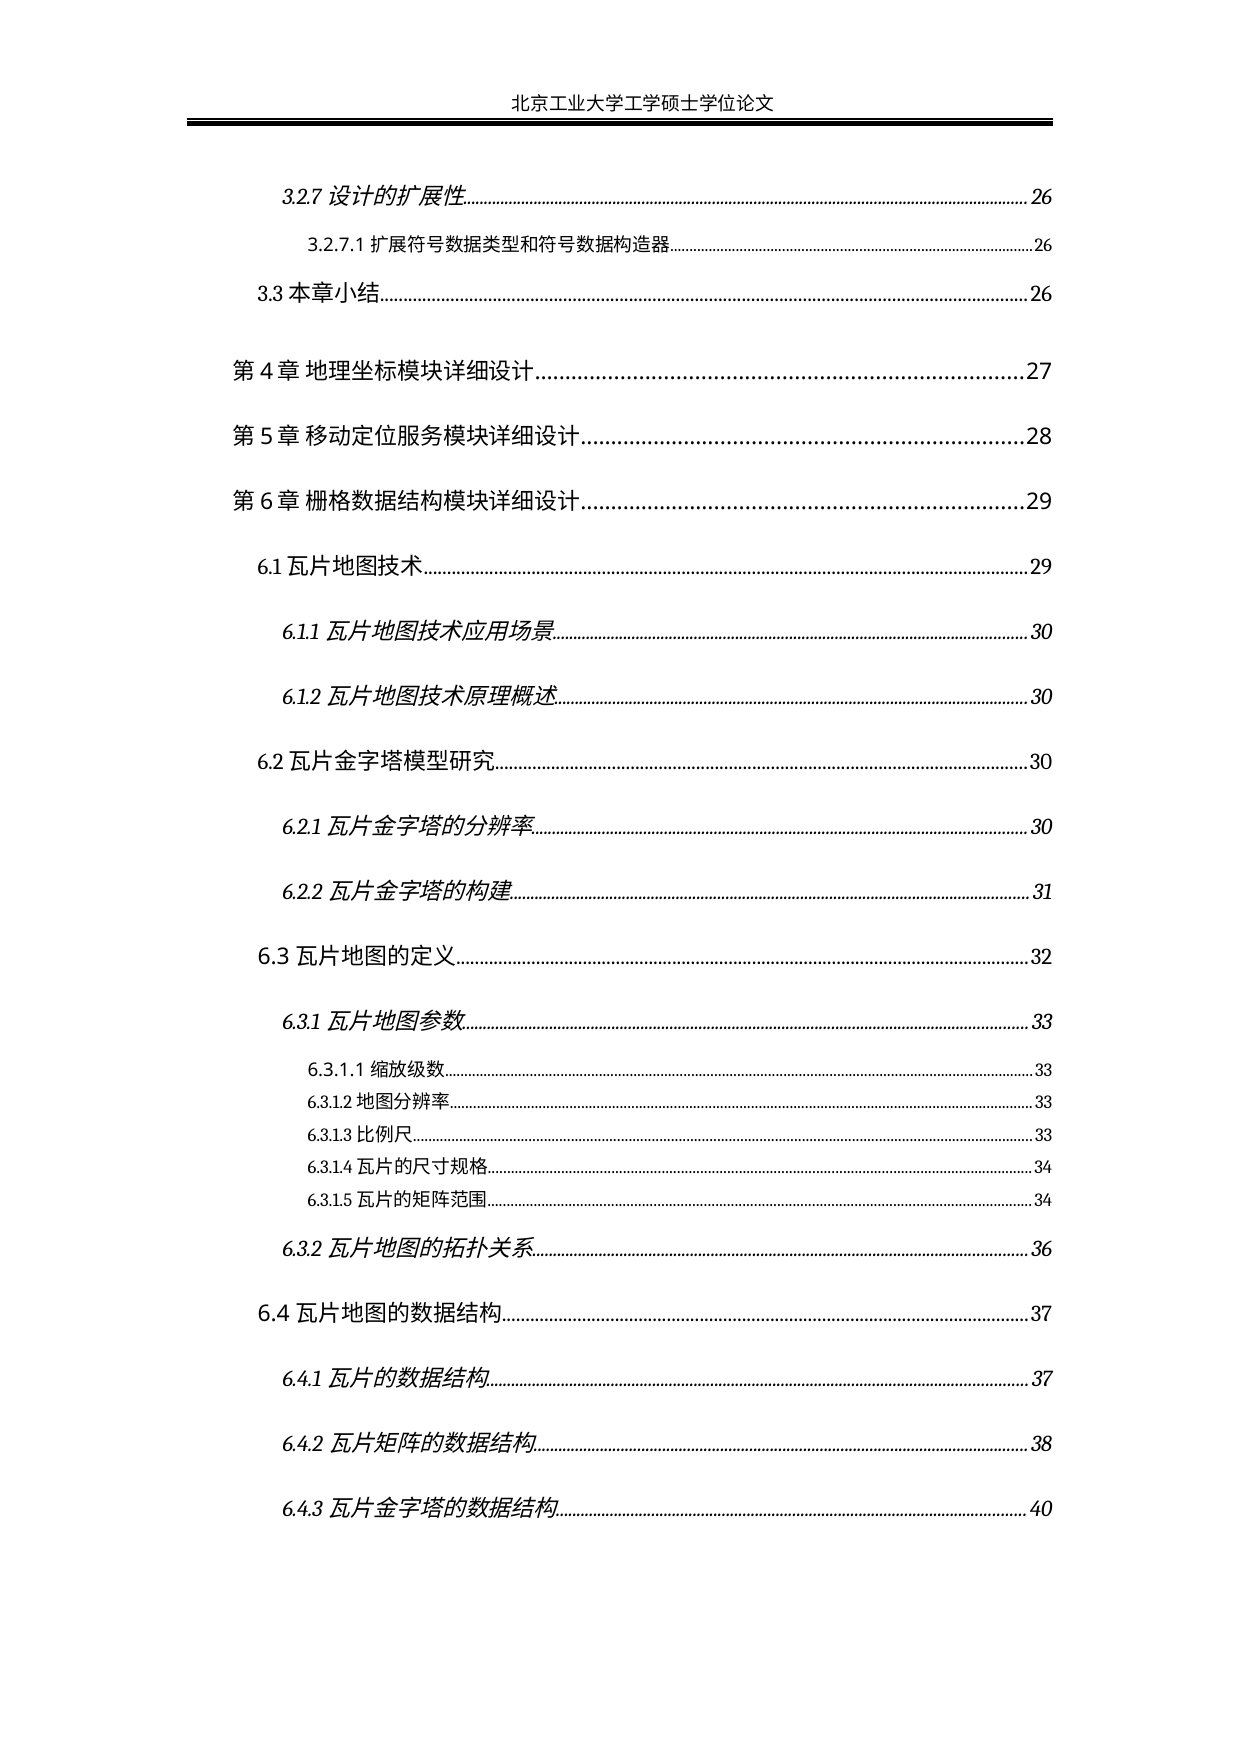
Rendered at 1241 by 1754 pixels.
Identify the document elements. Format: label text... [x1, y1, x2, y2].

text 6.3.1.4 瓦片的尺寸规格 34 [262, 1149, 1053, 1182]
text 6.4.2 瓦片矩阵的数据结构 38 [237, 1409, 1053, 1474]
text 6.1.1 瓦片地图技术应用场景 30 [237, 597, 1053, 662]
text 3.2.7.1 扩展符号数据类型和符号数据构造器 26 [262, 227, 1053, 259]
text 6.3.1.5 瓦片的矩阵范围 34 [262, 1182, 1053, 1214]
text 6.2 瓦片金字塔模型研究 30 [212, 727, 1053, 792]
text 第5章 移动定位服务模块详细设计 28 [187, 402, 1053, 467]
text 6.4 瓦片地图的数据结构 37 [212, 1279, 1053, 1344]
text 6.3.1.3 比例尺 33 [262, 1117, 1053, 1149]
text 6.3.1 瓦片地图参数 33 [237, 987, 1053, 1052]
text 6.2.2 瓦片金字塔的构建 31 [237, 857, 1053, 922]
text 6.2.1 瓦片金字塔的分辨率 30 [237, 792, 1053, 857]
text 3.2.7 设计的扩展性 26 [237, 162, 1053, 227]
text 3.3 本章小结 26 [212, 259, 1053, 324]
text 6.3 瓦片地图的定义 32 [212, 922, 1053, 987]
text 6.4.1 瓦片的数据结构 37 [237, 1344, 1053, 1409]
text 6.3.1.1 缩放级数 33 [262, 1052, 1053, 1084]
text 6.1 瓦片地图技术 29 [212, 532, 1053, 597]
text 6.3.1.2 地图分辨率 33 [262, 1084, 1053, 1117]
text 第6章 栅格数据结构模块详细设计 29 [187, 467, 1053, 532]
text 6.3.2 瓦片地图的拓扑关系 36 [237, 1214, 1053, 1279]
text 第4章 地理坐标模块详细设计 27 [187, 337, 1053, 402]
text 6.1.2 瓦片地图技术原理概述 30 [237, 662, 1053, 727]
text 6.4.3 瓦片金字塔的数据结构 40 [237, 1474, 1053, 1539]
